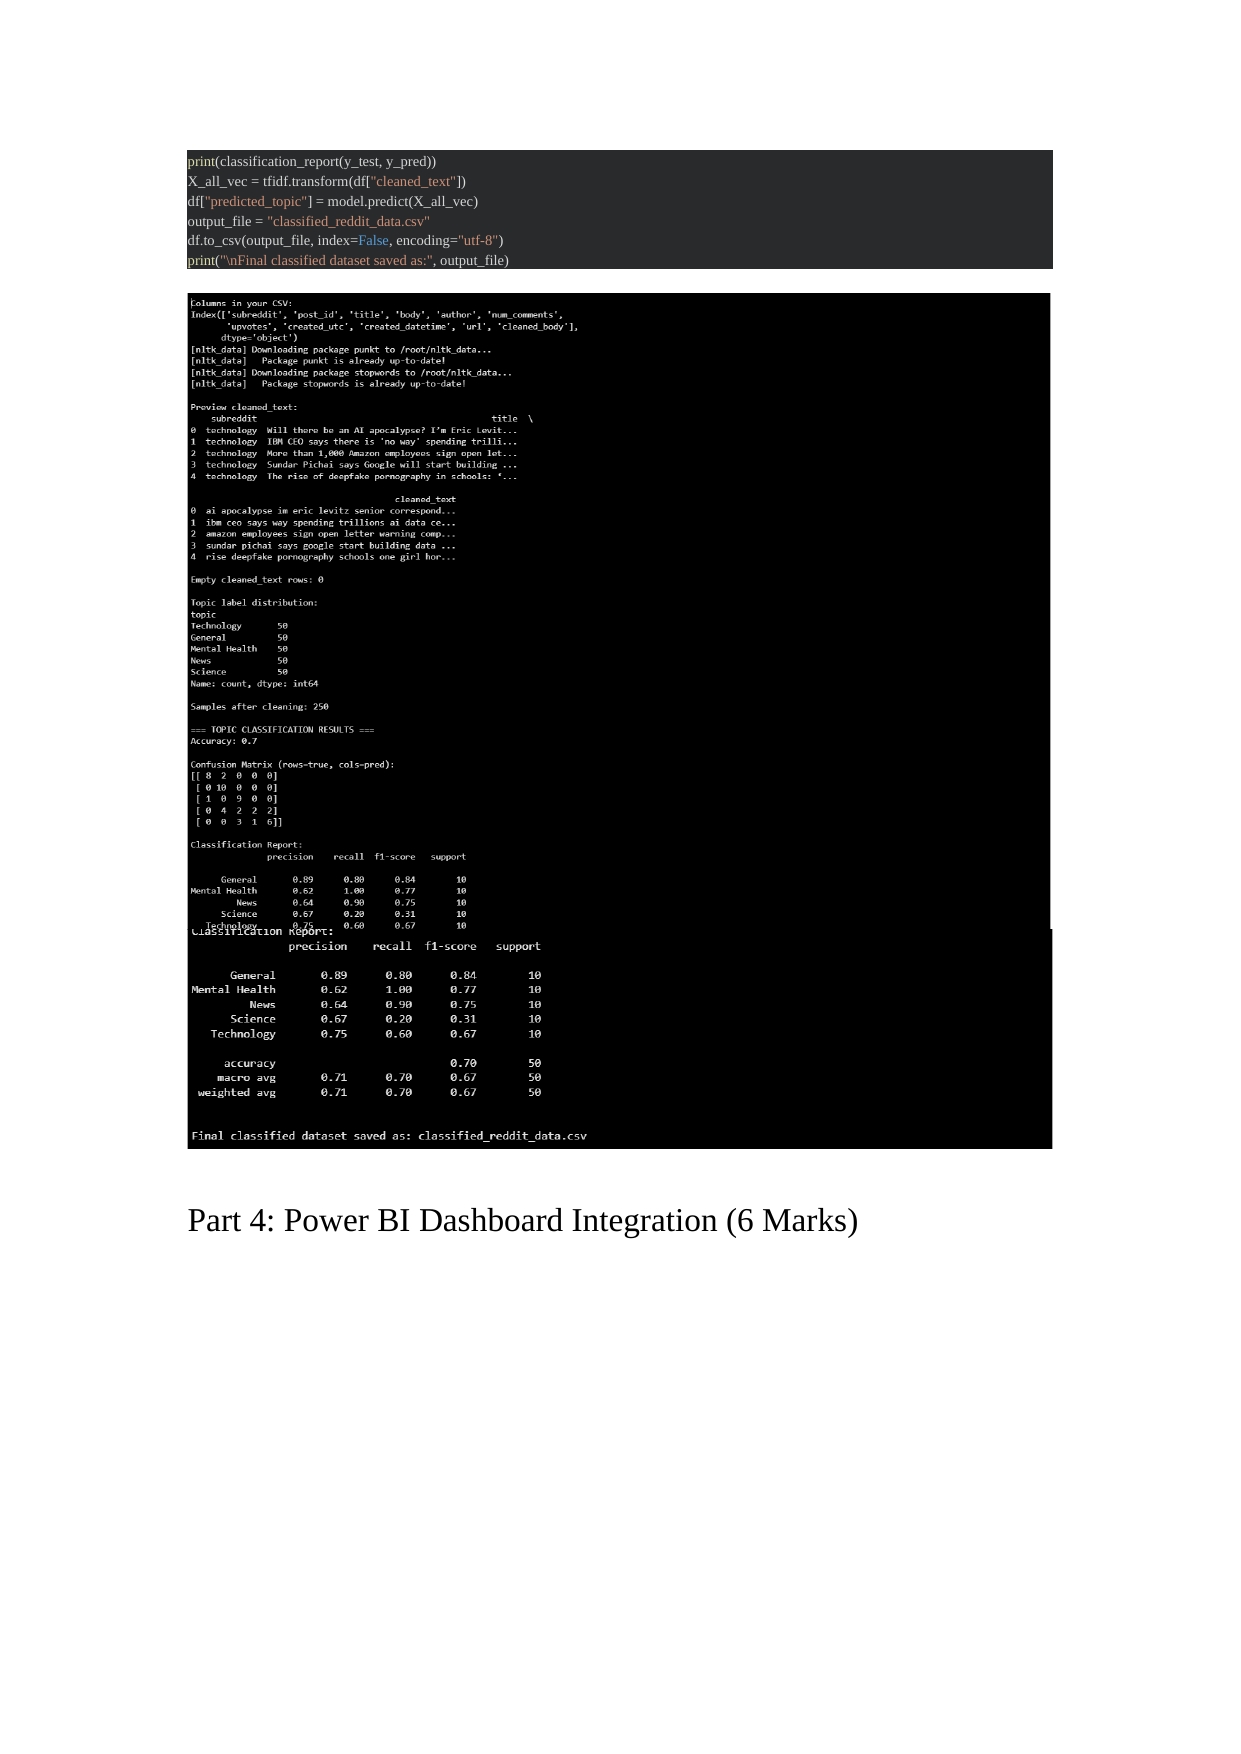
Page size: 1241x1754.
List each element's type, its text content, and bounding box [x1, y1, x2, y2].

text df["predicted_topic"] = model.predict(X_all_vec) [187, 189, 1053, 209]
text X_all_vec = tfidf.transform(df["cleaned_text"]) [187, 170, 1053, 189]
text output_file = "classified_reddit_data.csv" [187, 209, 1053, 229]
picture [187, 293, 1053, 1149]
subtitle Part 4: Power BI Dashboard Integration (6 Marks) [187, 1201, 1053, 1239]
text print("\nFinal classified dataset saved as:", output_file) [187, 249, 1053, 269]
text df.to_csv(output_file, index=False, encoding="utf-8") [187, 229, 1053, 249]
text print(classification_report(y_test, y_pred)) [187, 150, 1053, 170]
